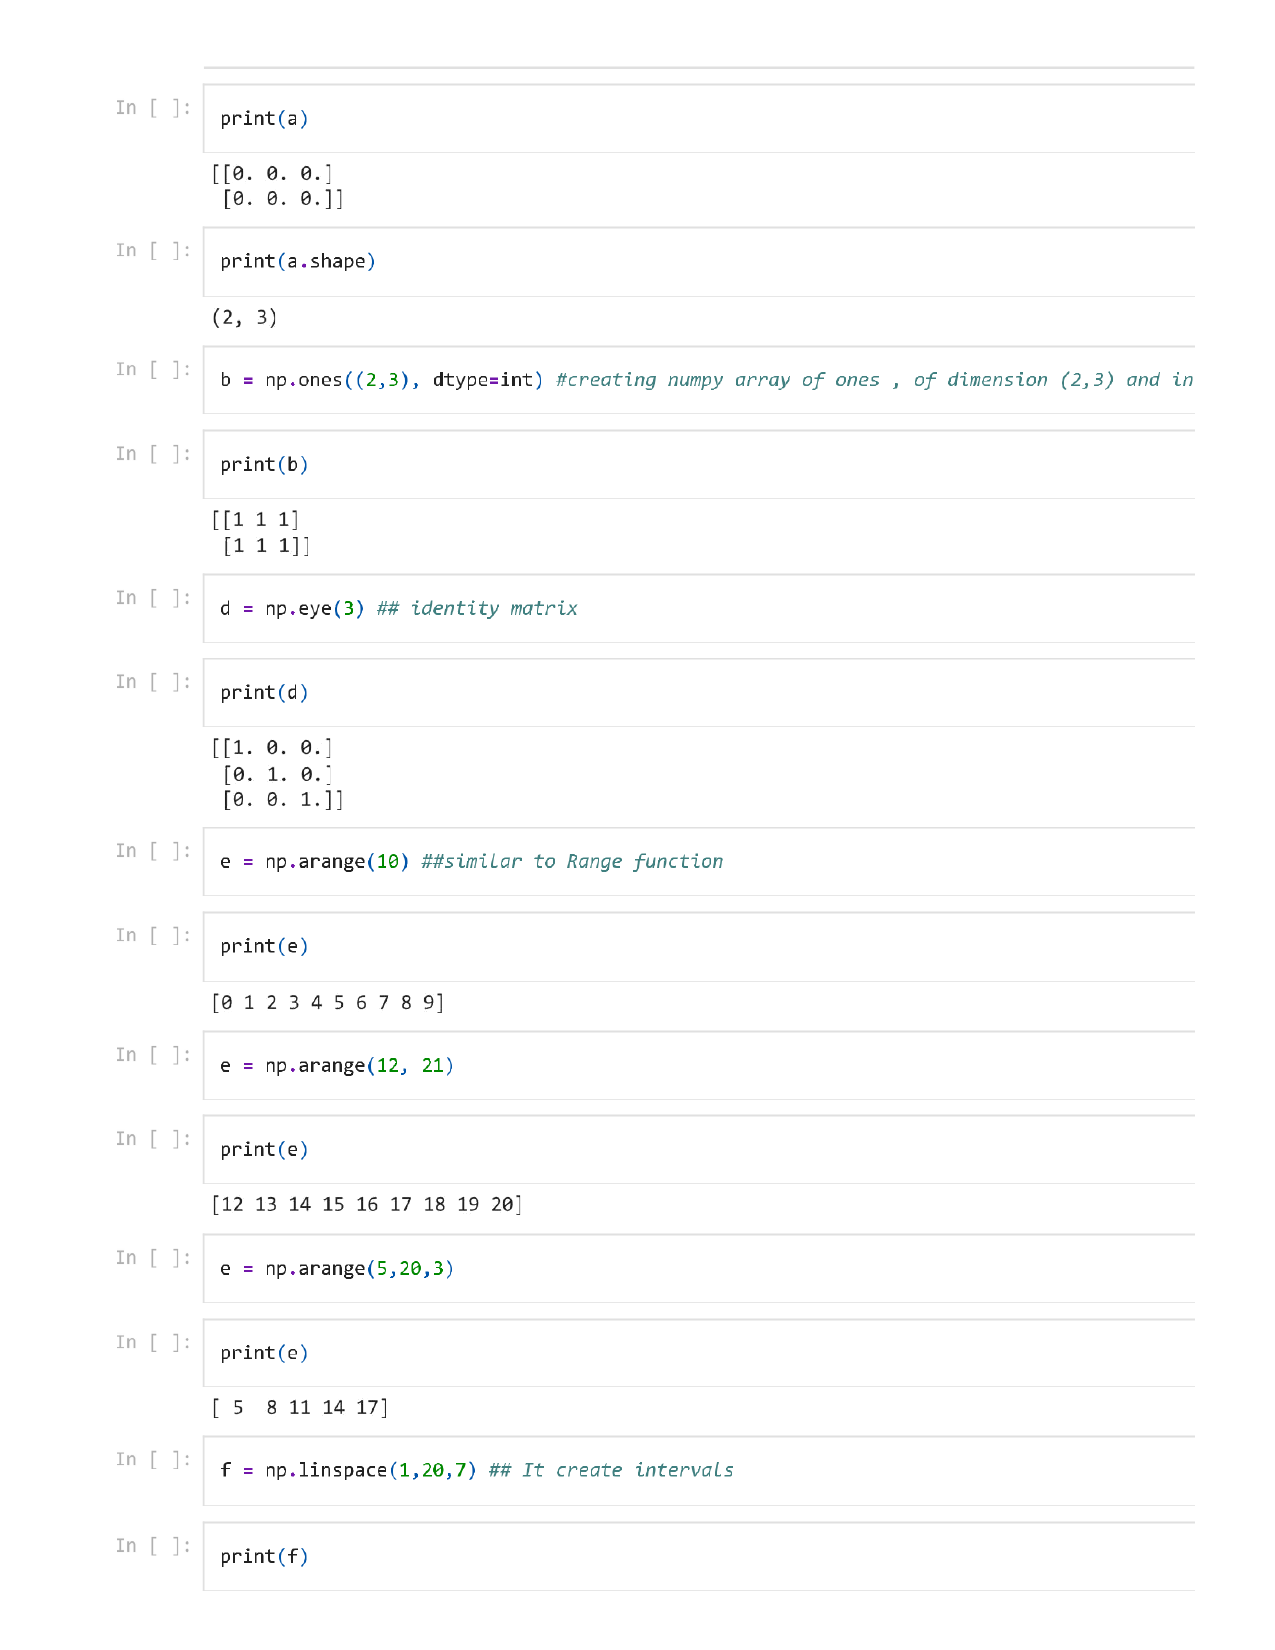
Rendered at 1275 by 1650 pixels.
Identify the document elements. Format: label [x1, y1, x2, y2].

picture [117, 1030, 1195, 1100]
picture [117, 1233, 1195, 1303]
picture [117, 429, 1195, 499]
picture [117, 1521, 1195, 1591]
picture [213, 993, 442, 1013]
picture [210, 790, 342, 810]
picture [213, 308, 275, 328]
picture [117, 911, 1195, 982]
picture [117, 345, 1195, 414]
picture [117, 658, 1195, 727]
picture [213, 1195, 521, 1215]
picture [210, 537, 308, 556]
picture [117, 1318, 1195, 1387]
picture [213, 164, 331, 184]
picture [117, 83, 1195, 153]
picture [210, 765, 331, 785]
picture [117, 1435, 1195, 1506]
picture [117, 573, 1195, 643]
picture [117, 827, 1195, 896]
picture [210, 189, 342, 209]
picture [213, 510, 297, 530]
picture [213, 738, 331, 758]
picture [213, 1398, 386, 1418]
picture [117, 226, 1195, 297]
picture [117, 1114, 1195, 1184]
